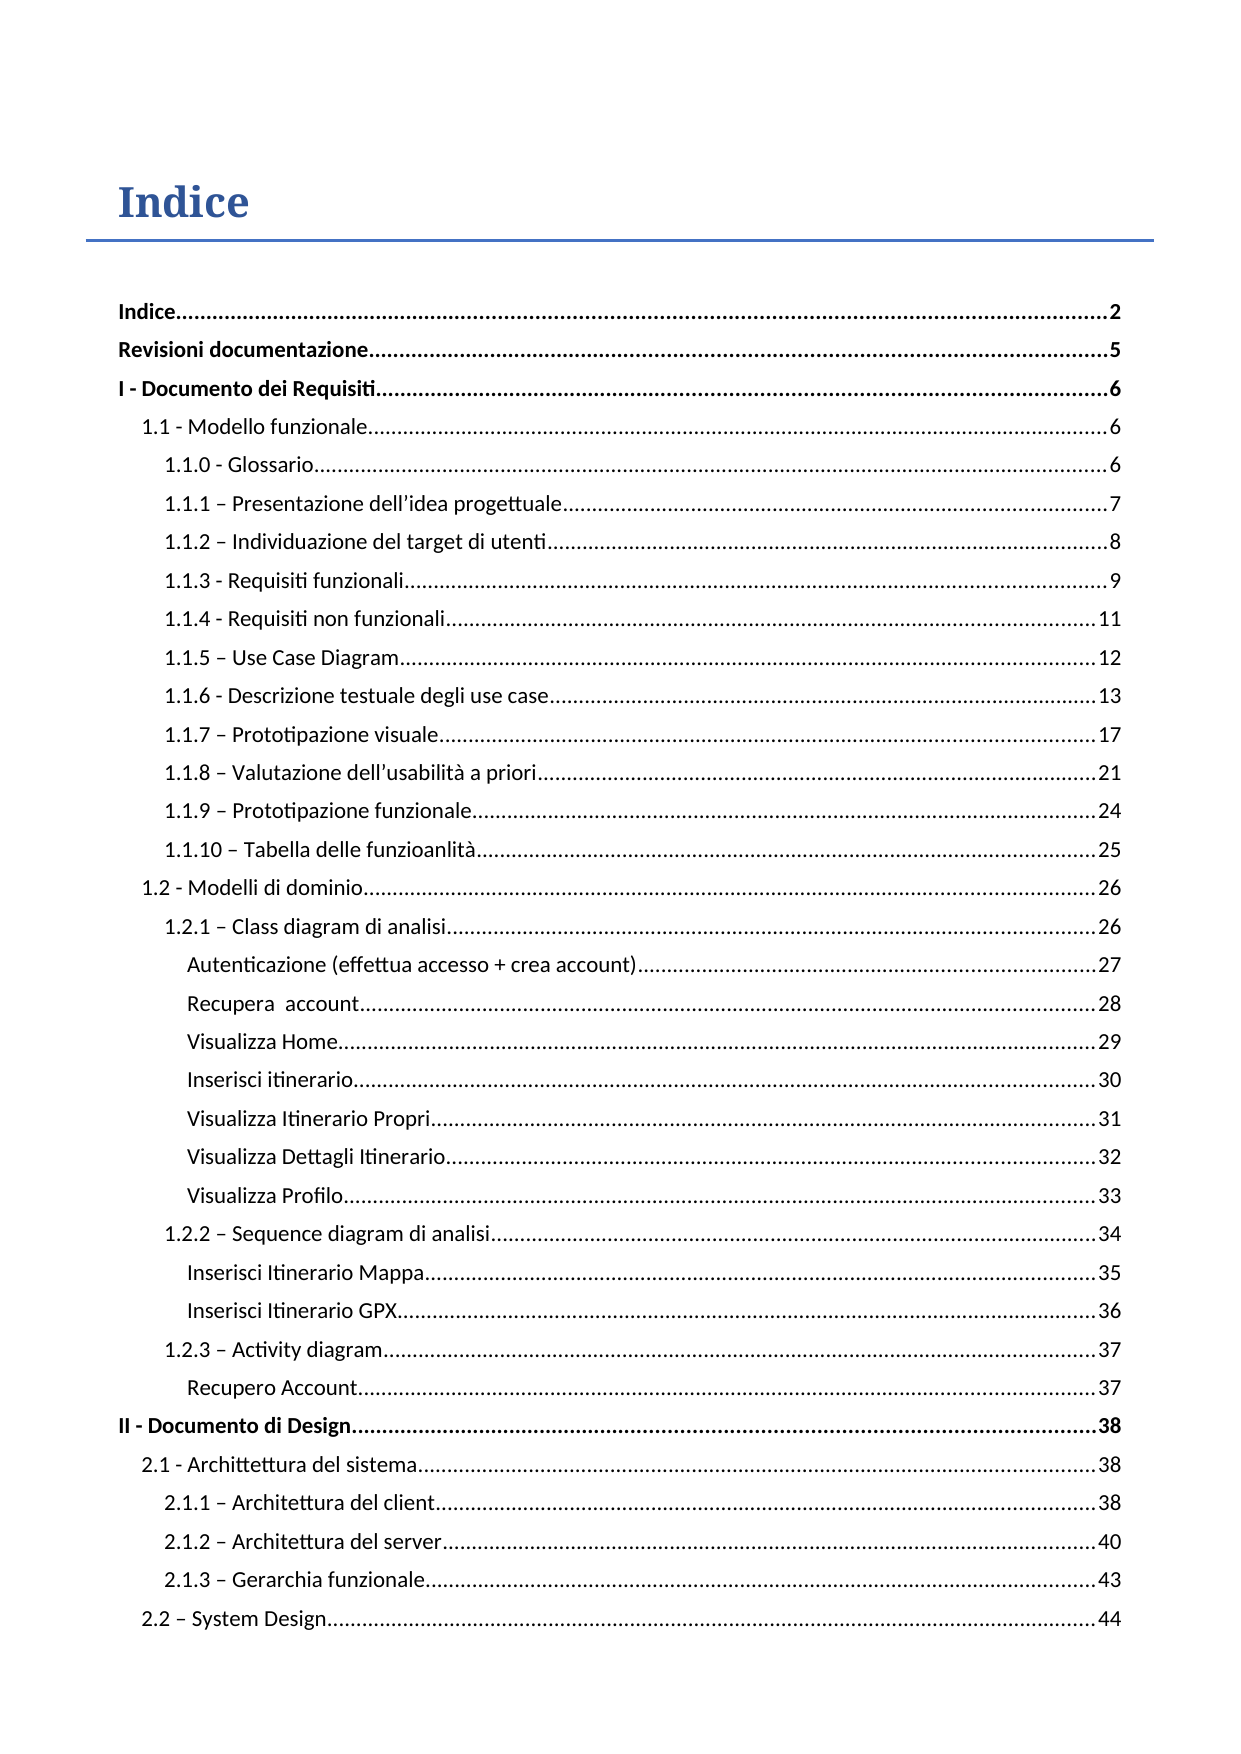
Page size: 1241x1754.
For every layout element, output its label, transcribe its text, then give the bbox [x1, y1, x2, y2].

text Visualizza Profilo 33 [187, 1181, 1122, 1209]
text 1.1.3 - Requisiti funzionali 9 [164, 566, 1122, 594]
text Indice 2 [118, 297, 1122, 325]
text Recupero Account 37 [187, 1373, 1122, 1401]
text 1.1.10 – Tabella delle funzioanlità 25 [164, 835, 1122, 863]
text 1.2 - Modelli di dominio 26 [141, 873, 1122, 901]
text 1.1.8 – Valutazione dell’usabilità a priori 21 [164, 758, 1122, 786]
text Inserisci itinerario 30 [187, 1066, 1122, 1094]
text II - Documento di Design 38 [118, 1412, 1122, 1439]
text Inserisci Itinerario GPX 36 [187, 1296, 1122, 1324]
text 2.1.3 – Gerarchia funzionale 43 [164, 1565, 1122, 1593]
text 1.1.2 – Individuazione del target di utenti 8 [164, 527, 1122, 556]
text 2.1.2 – Architettura del server 40 [164, 1527, 1122, 1555]
text 1.2.3 – Activity diagram 37 [164, 1335, 1122, 1363]
text 2.1.1 – Architettura del client 38 [164, 1488, 1122, 1516]
text Recupera account 28 [187, 989, 1122, 1017]
text Revisioni documentazione 5 [118, 335, 1122, 363]
text Visualizza Dettagli Itinerario 32 [187, 1142, 1122, 1171]
text 1.1.6 - Descrizione testuale degli use case 13 [164, 681, 1122, 709]
text 2.1 - Archittettura del sistema 38 [141, 1450, 1122, 1478]
text 1.1.7 – Prototipazione visuale 17 [164, 720, 1122, 748]
text I - Documento dei Requisiti 6 [118, 374, 1122, 402]
text 1.1.1 – Presentazione dell’idea progettuale 7 [164, 489, 1122, 517]
text 1.2.2 – Sequence diagram di analisi 34 [164, 1219, 1122, 1247]
subtitle Indice [118, 173, 1122, 229]
text 1.1.4 - Requisiti non funzionali 11 [164, 604, 1122, 632]
text Visualizza Home 29 [187, 1027, 1122, 1055]
text 1.1.9 – Prototipazione funzionale 24 [164, 797, 1122, 824]
text 1.2.1 – Class diagram di analisi 26 [164, 912, 1122, 940]
text 1.1 - Modello funzionale 6 [141, 412, 1122, 440]
text Autenticazione (effettua accesso + crea account) 27 [187, 950, 1122, 978]
text 1.1.0 - Glossario 6 [164, 451, 1122, 479]
text 1.1.5 – Use Case Diagram 12 [164, 643, 1122, 671]
text Inserisci Itinerario Mappa 35 [187, 1258, 1122, 1286]
text Visualizza Itinerario Propri 31 [187, 1104, 1122, 1132]
text 2.2 – System Design 44 [141, 1604, 1122, 1632]
